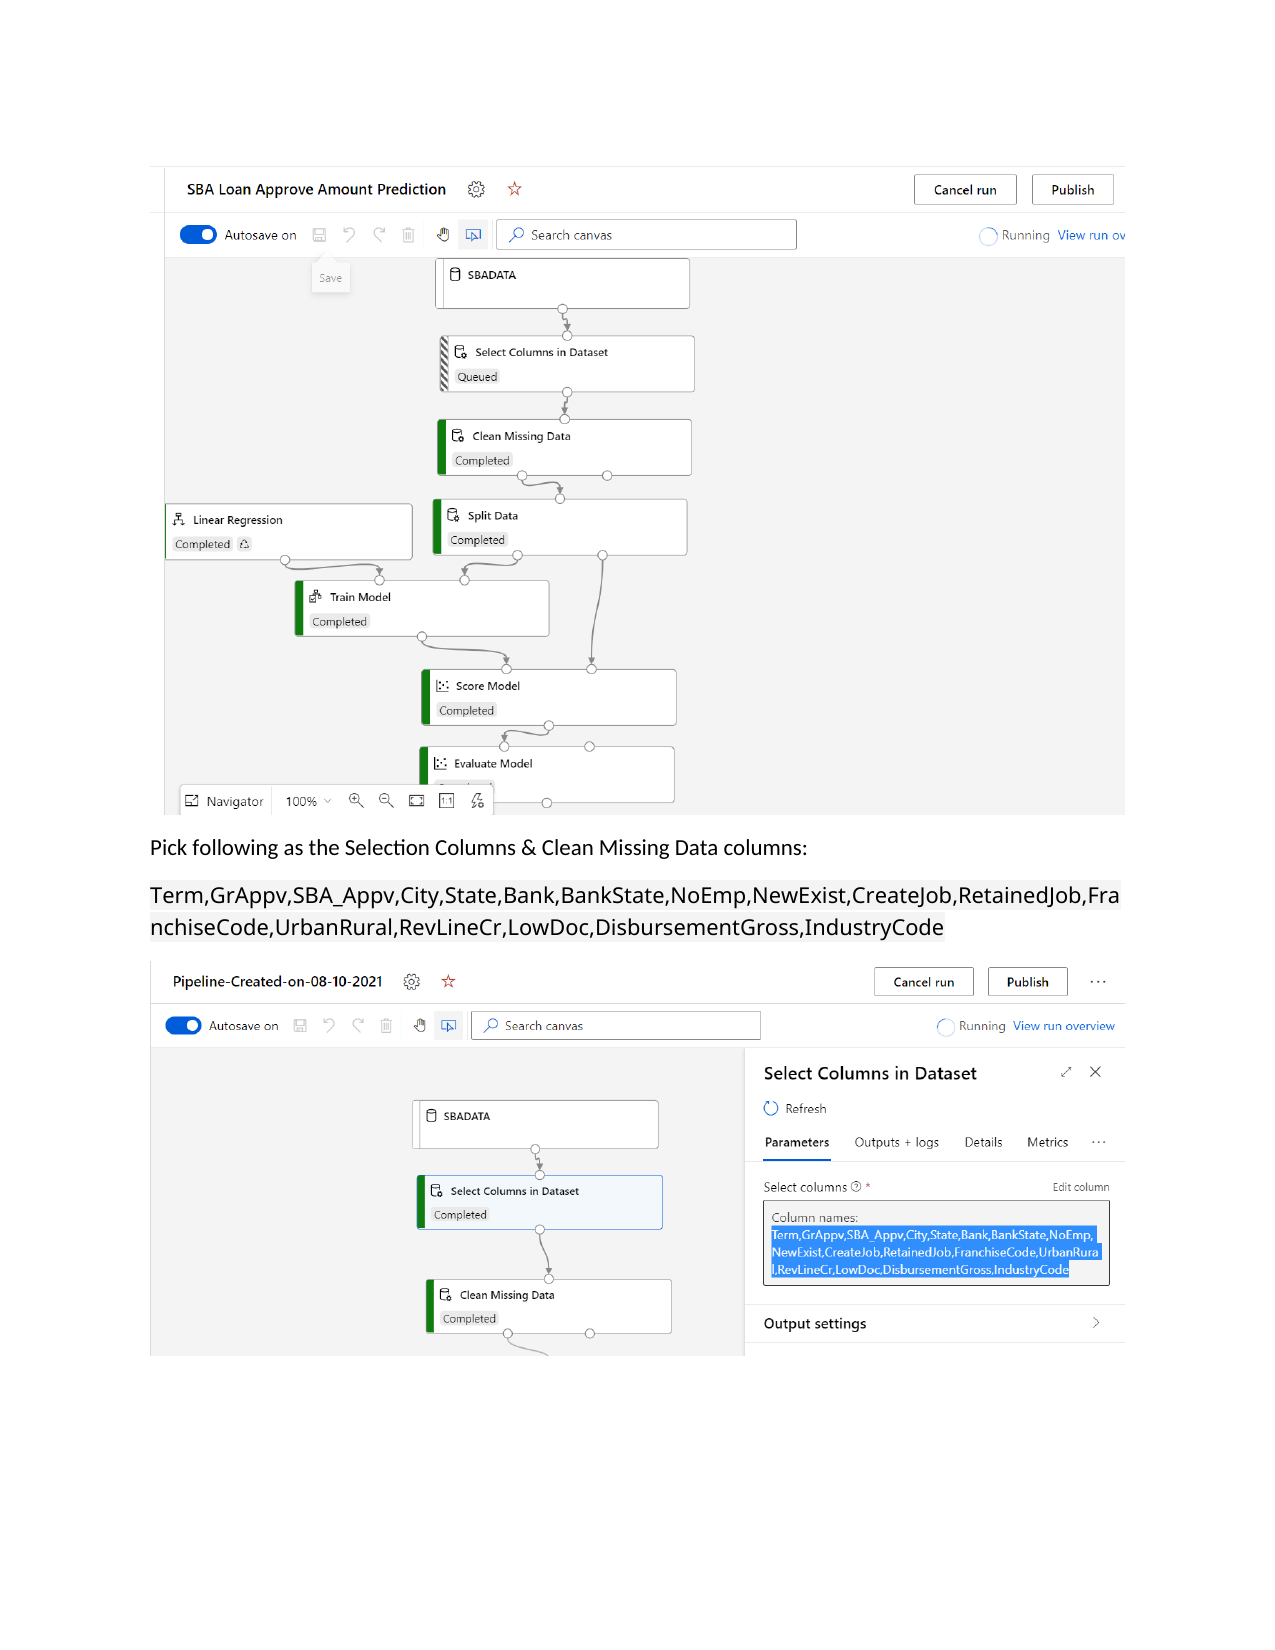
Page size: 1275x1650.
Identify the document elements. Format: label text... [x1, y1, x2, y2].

text Pick following as the Selection Columns & Clean Missing Data columns: [150, 833, 1125, 861]
picture [150, 960, 1125, 1356]
picture [150, 150, 1125, 815]
text Term,GrAppv,SBA_Appv,City,State,Bank,BankState,NoEmp,NewExist,CreateJob,RetainedJob,FranchiseCode,UrbanRural,RevLineCr,LowDoc,DisbursementGross,IndustryCode [150, 880, 1125, 942]
